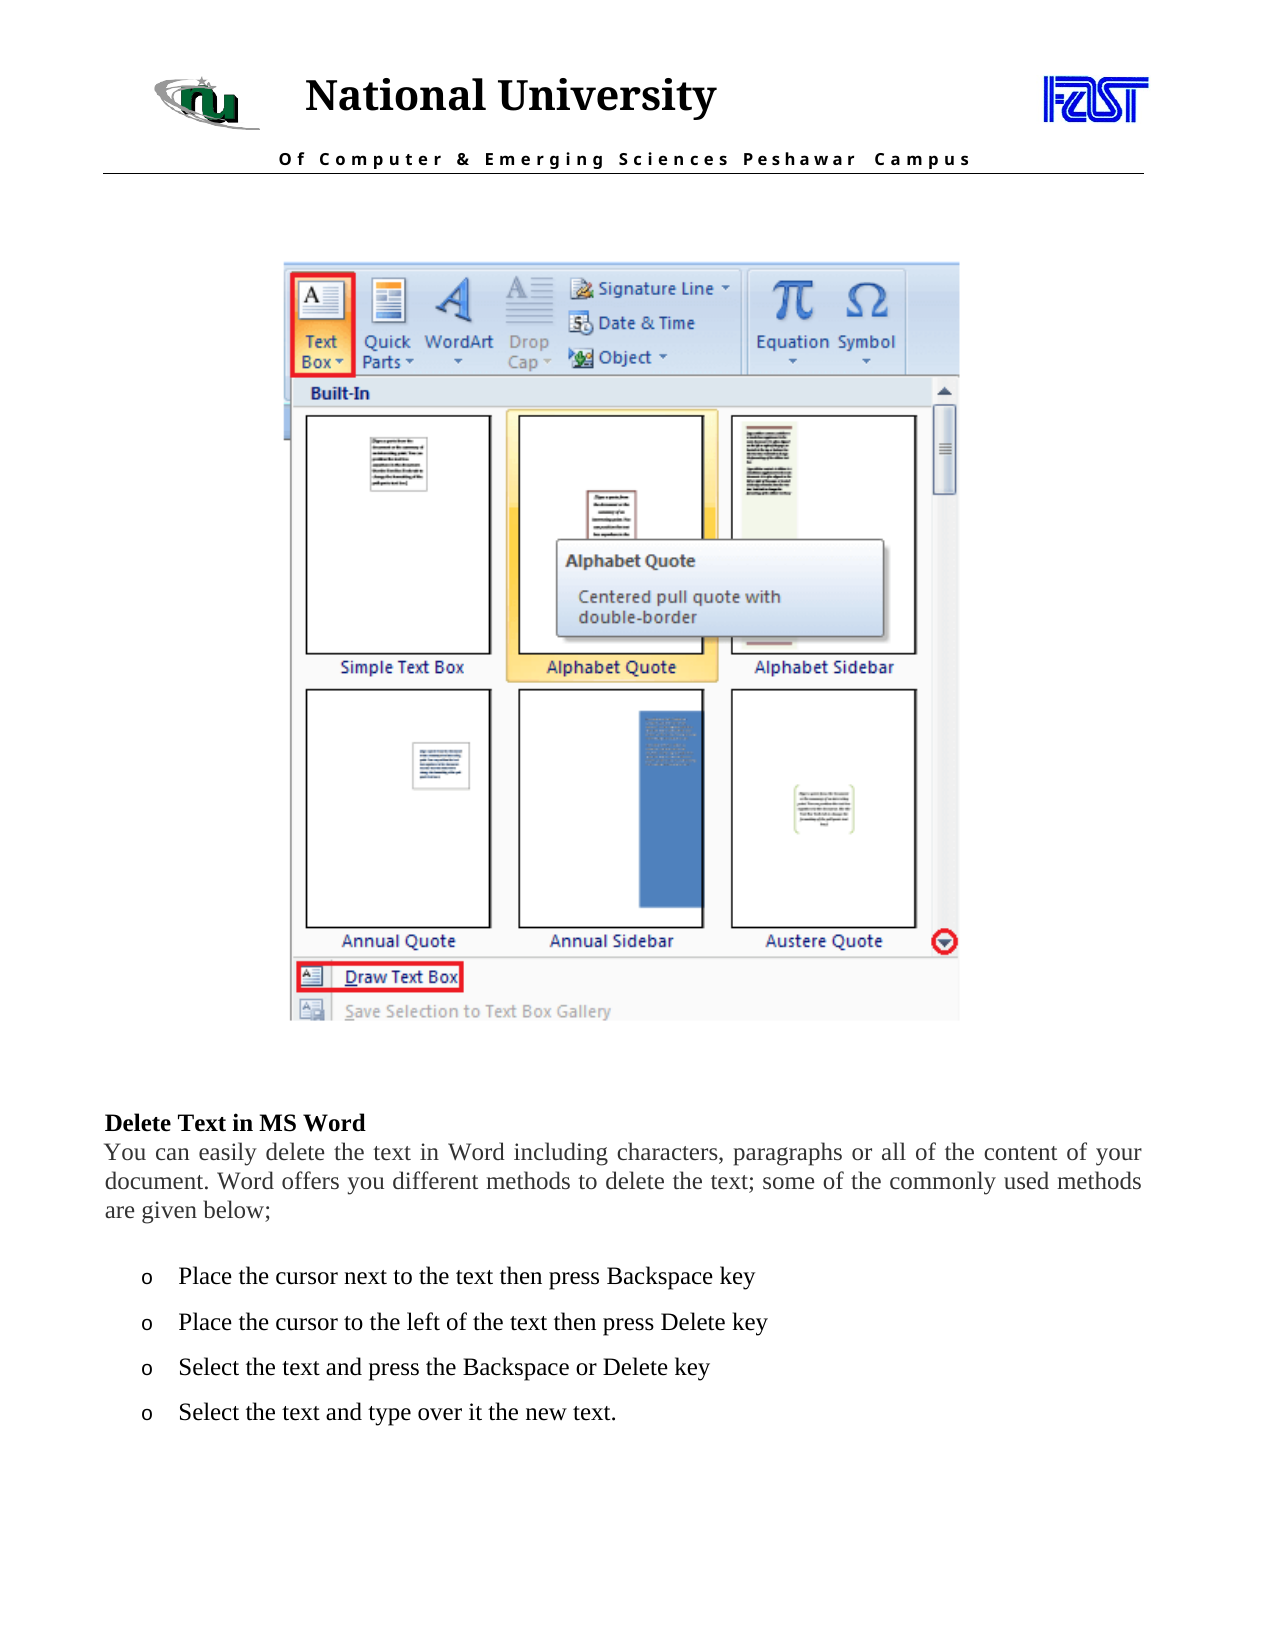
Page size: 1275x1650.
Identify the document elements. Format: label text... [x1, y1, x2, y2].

picture [1036, 75, 1152, 124]
list Select the text and type over it the new text. [141, 1388, 1144, 1427]
text You can easily delete the text in Word including characters, paragraphs or all of the content of your document. Word offers you different methods to delete the text; some of the commonly used methods are given below; [103, 1137, 1144, 1223]
picture [281, 259, 966, 1024]
list Place the cursor to the left of the text then press Delete key [141, 1297, 1144, 1336]
list Select the text and press the Backspace or Delete key [141, 1342, 1144, 1381]
subtitle Delete Text in MS Word [103, 1108, 1144, 1137]
picture [153, 68, 260, 130]
list Place the cursor next to the text then press Backspace key [141, 1252, 1144, 1291]
